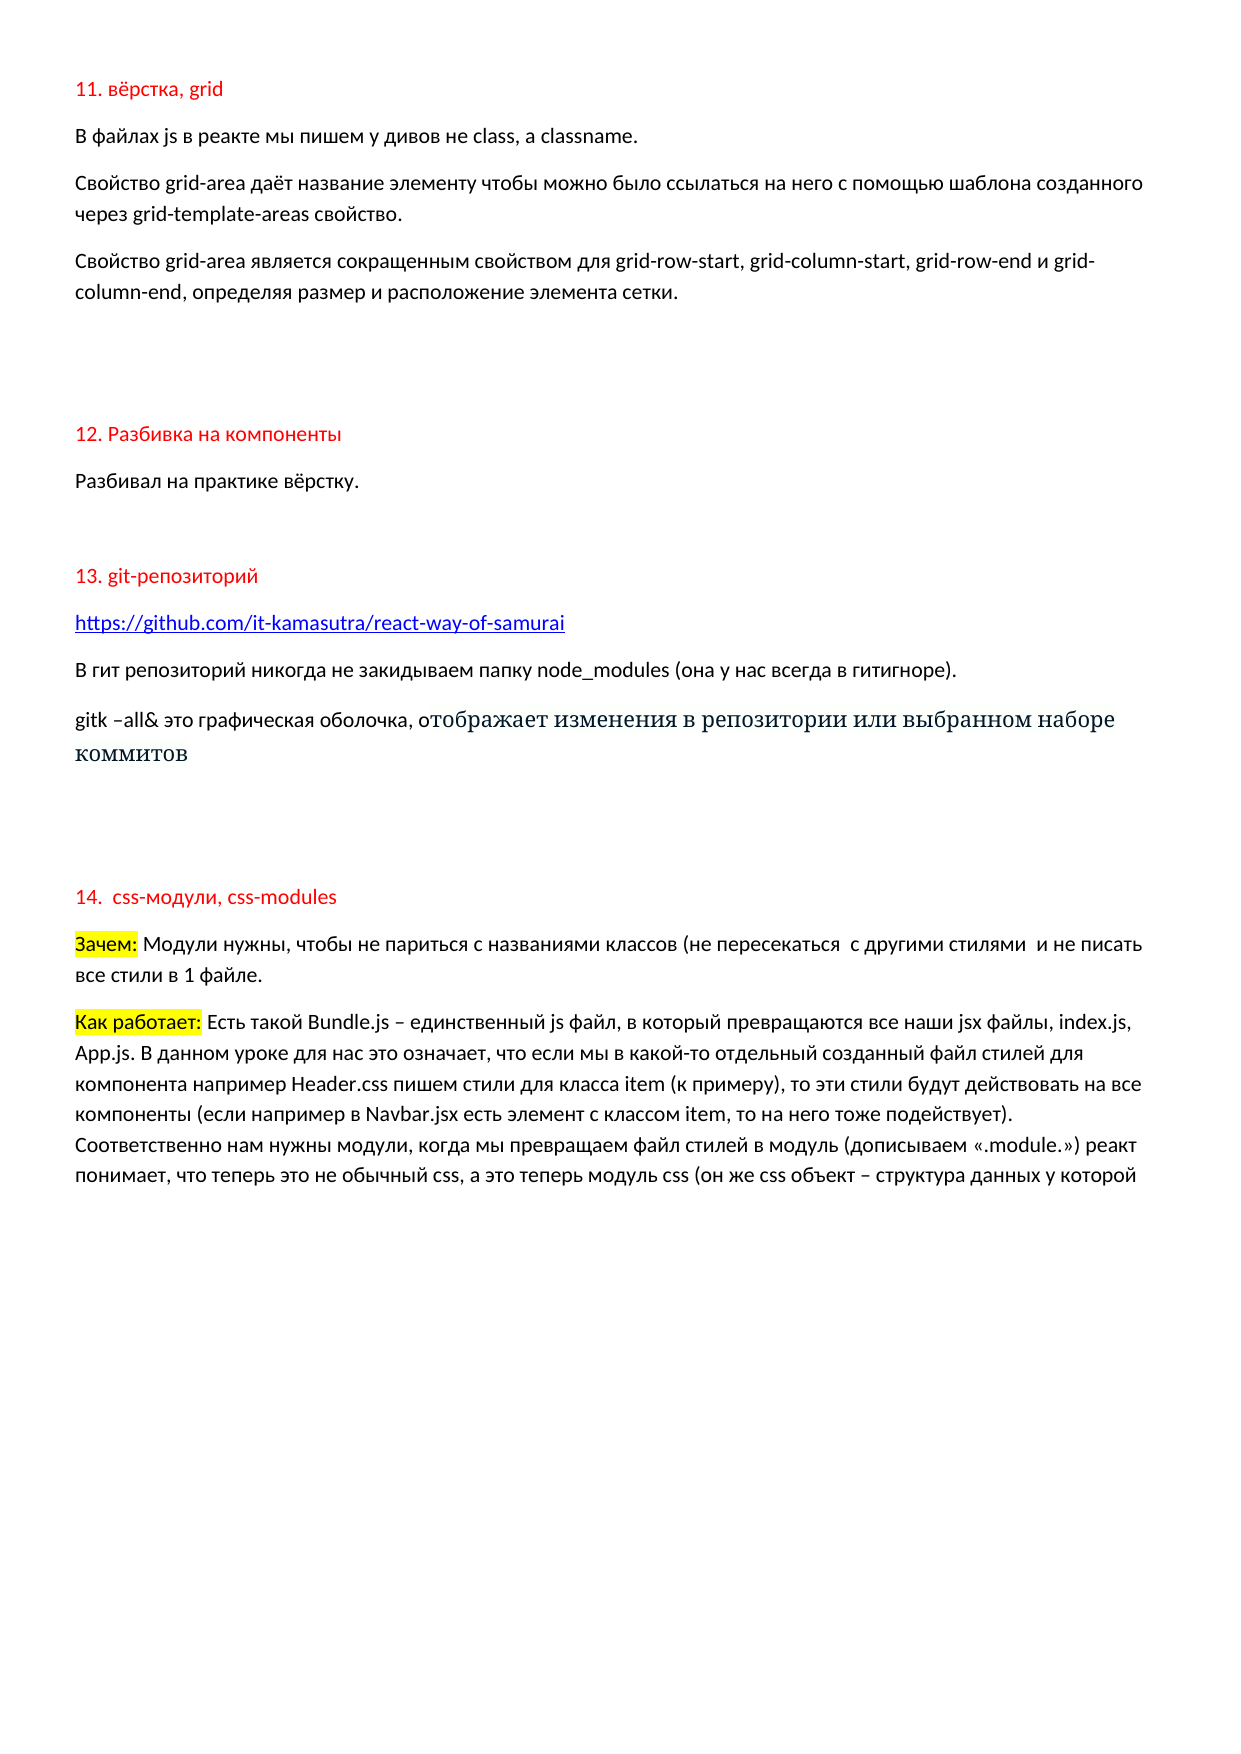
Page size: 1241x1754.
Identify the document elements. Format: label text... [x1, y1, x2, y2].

text 11. вёрстка, grid [75, 75, 1165, 102]
text 13. git-репозиторий [75, 562, 1165, 588]
text 12. Разбивка на компоненты [75, 420, 1165, 447]
text Зачем: Модули нужны, чтобы не париться с названиями классов (не пересекаться с другими стилями и не писать все стили в 1 файле. [75, 931, 1165, 988]
text gitk –all& это графическая оболочка, отображает изменения в репозитории или выбранном наборе коммитов [75, 704, 1165, 768]
text 14. css-модули, css-modules [75, 883, 1165, 910]
text Разбивал на практике вёрстку. [75, 467, 1165, 494]
text В гит репозиторий никогда не закидываем папку node_modules (она у нас всегда в гитигноре). [75, 656, 1165, 683]
text Как работает: Есть такой Bundle.js – единственный js файл, в который превращаются все наши jsx файлы, index.js, App.js. В данном уроке для нас это означает, что если мы в какой-то отдельный созданный файл стилей для компонента например Header.css пишем стили для класса item (к примеру), то эти стили будут действовать на все компоненты (если например в Navbar.jsx есть элемент с классом item, то на него тоже подействует). Соответственно нам нужны модули, когда мы превращаем файл стилей в модуль (дописываем «.module.») реакт понимает, что теперь это не обычный css, а это теперь модуль css (он же css объект – структура данных у которой есть ключ и значение). Реакт для каждого класса сгенерирует префиксы и постфикс и они получатся уникальными. [75, 1008, 1165, 1188]
text Свойство grid-area даёт название элементу чтобы можно было ссылаться на него с помощью шаблона созданного через grid-template-areas свойство. [75, 169, 1165, 227]
text https://github.com/it-kamasutra/react-way-of-samurai [75, 609, 1165, 636]
text Свойство grid-area является сокращенным свойством для grid-row-start, grid-column-start, grid-row-end и grid-column-end, определяя размер и расположение элемента сетки. [75, 247, 1165, 305]
text В файлах js в реакте мы пишем у дивов не class, а classname. [75, 122, 1165, 149]
